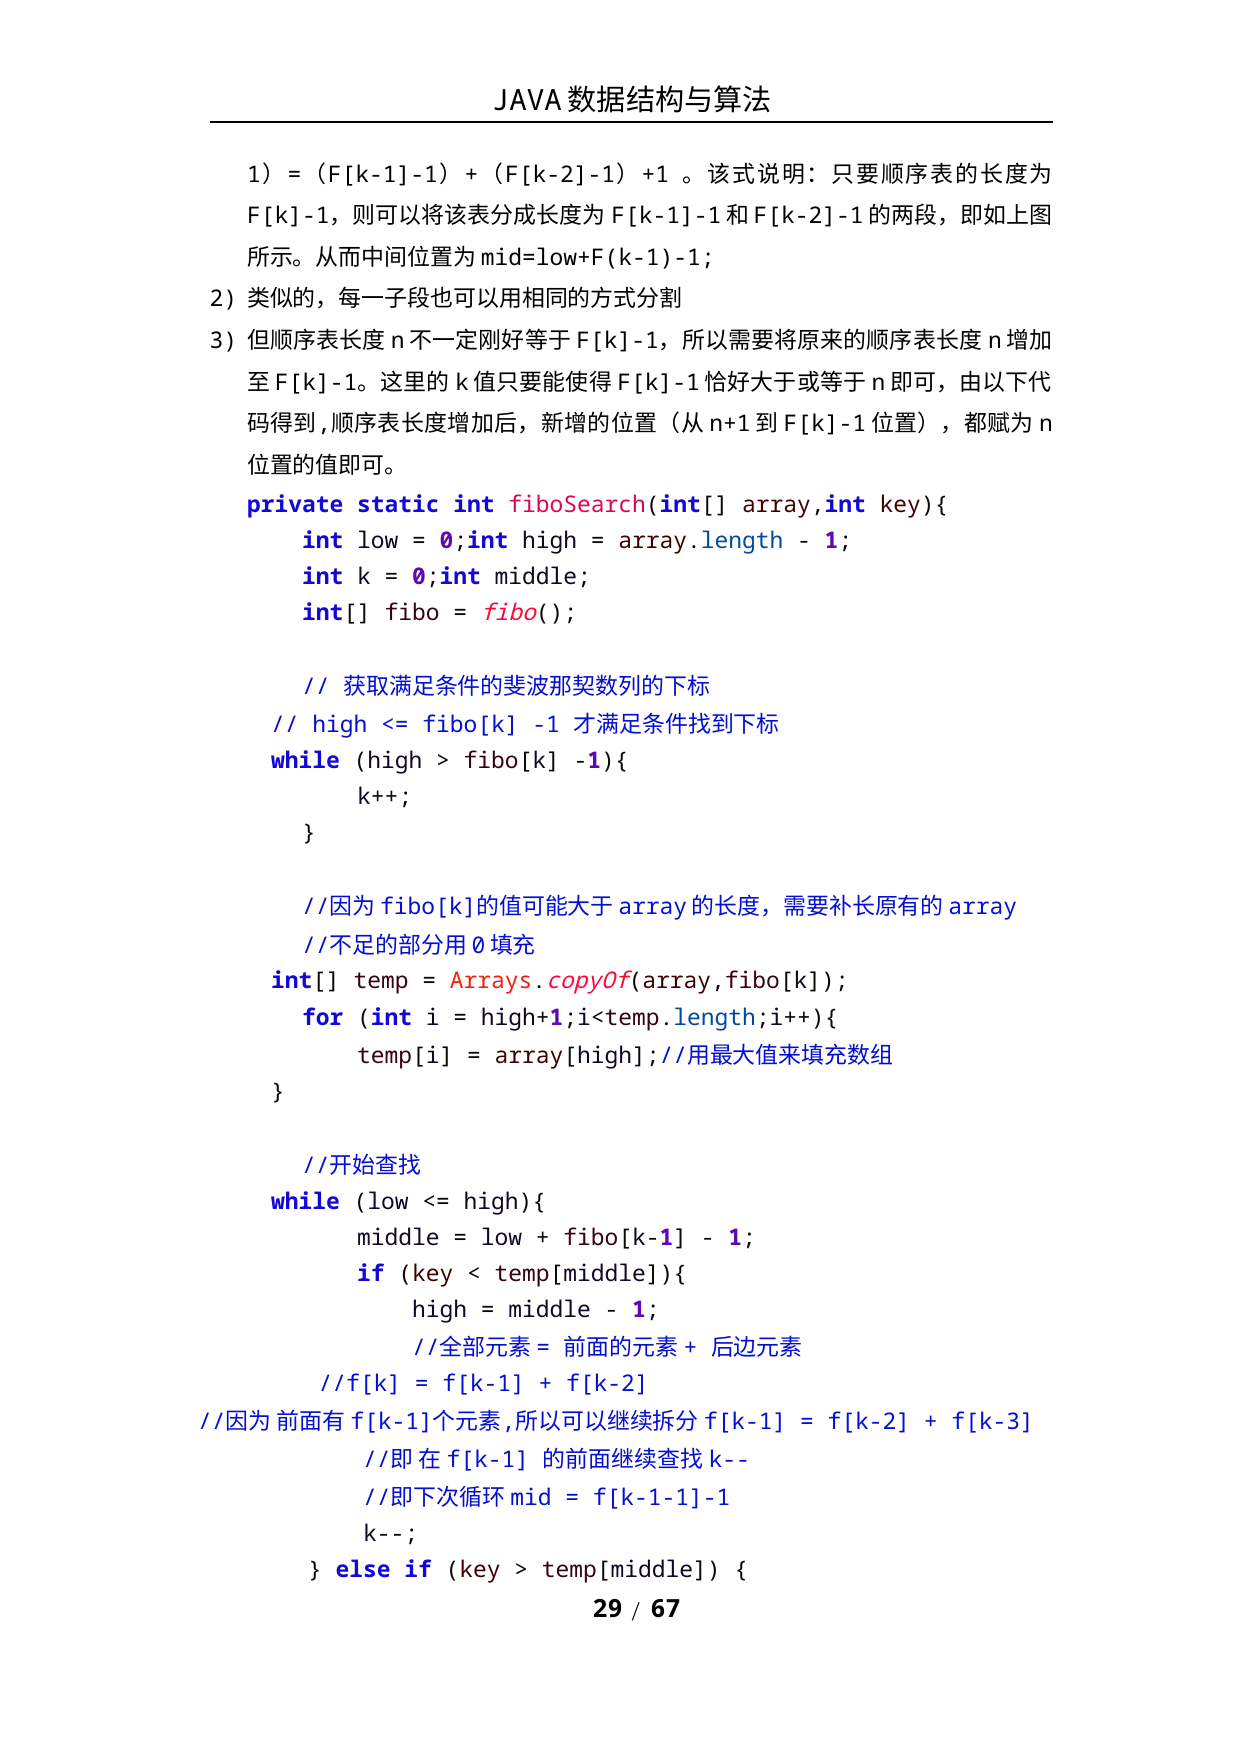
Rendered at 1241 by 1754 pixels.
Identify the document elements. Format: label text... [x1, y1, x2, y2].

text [198, 1403, 1053, 1584]
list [209, 156, 1053, 272]
text private static int fiboSearch(int[] array,int key){ int low = 0;int high = array.length - 1; int k = 0;int middle; int[] fibo = fibo(); // 获取满足条件的斐波那契数列的下标 // high <= fibo[k] -1 才满足条件找到下标 while (high > fibo[k] -1){ k++; } //因为fibo[k]的值可能大于array的长度，需要补长原有的array //不足的部分用0填充 int[] temp = Arrays.copyOf(array,fibo[k]); for (int i = high+1;i<temp.length;i++){ temp[i] = array[high];//用最大值来填充数组 } //开始查找 while (low <= high){ middle = low + fibo[k-1] - 1; if (key < temp[middle]){ high = middle - 1; //全部元素 = 前面的元素 + 后边元素 //f[k] = f[k-1] + f[k-2] [247, 488, 1053, 1398]
list 类似的，每一子段也可以用相同的方式分割 [209, 280, 1053, 314]
list 但顺序表长度n不一定刚好等于F[k]-1，所以需要将原来的顺序表长度n增加至F[k]-1。这里的k值只要能使得F[k]-1恰好大于或等于n即可，由以下代码得到,顺序表长度增加后，新增的位置（从n+1到F[k]-1位置），都赋为n位置的值即可。 [209, 322, 1053, 480]
